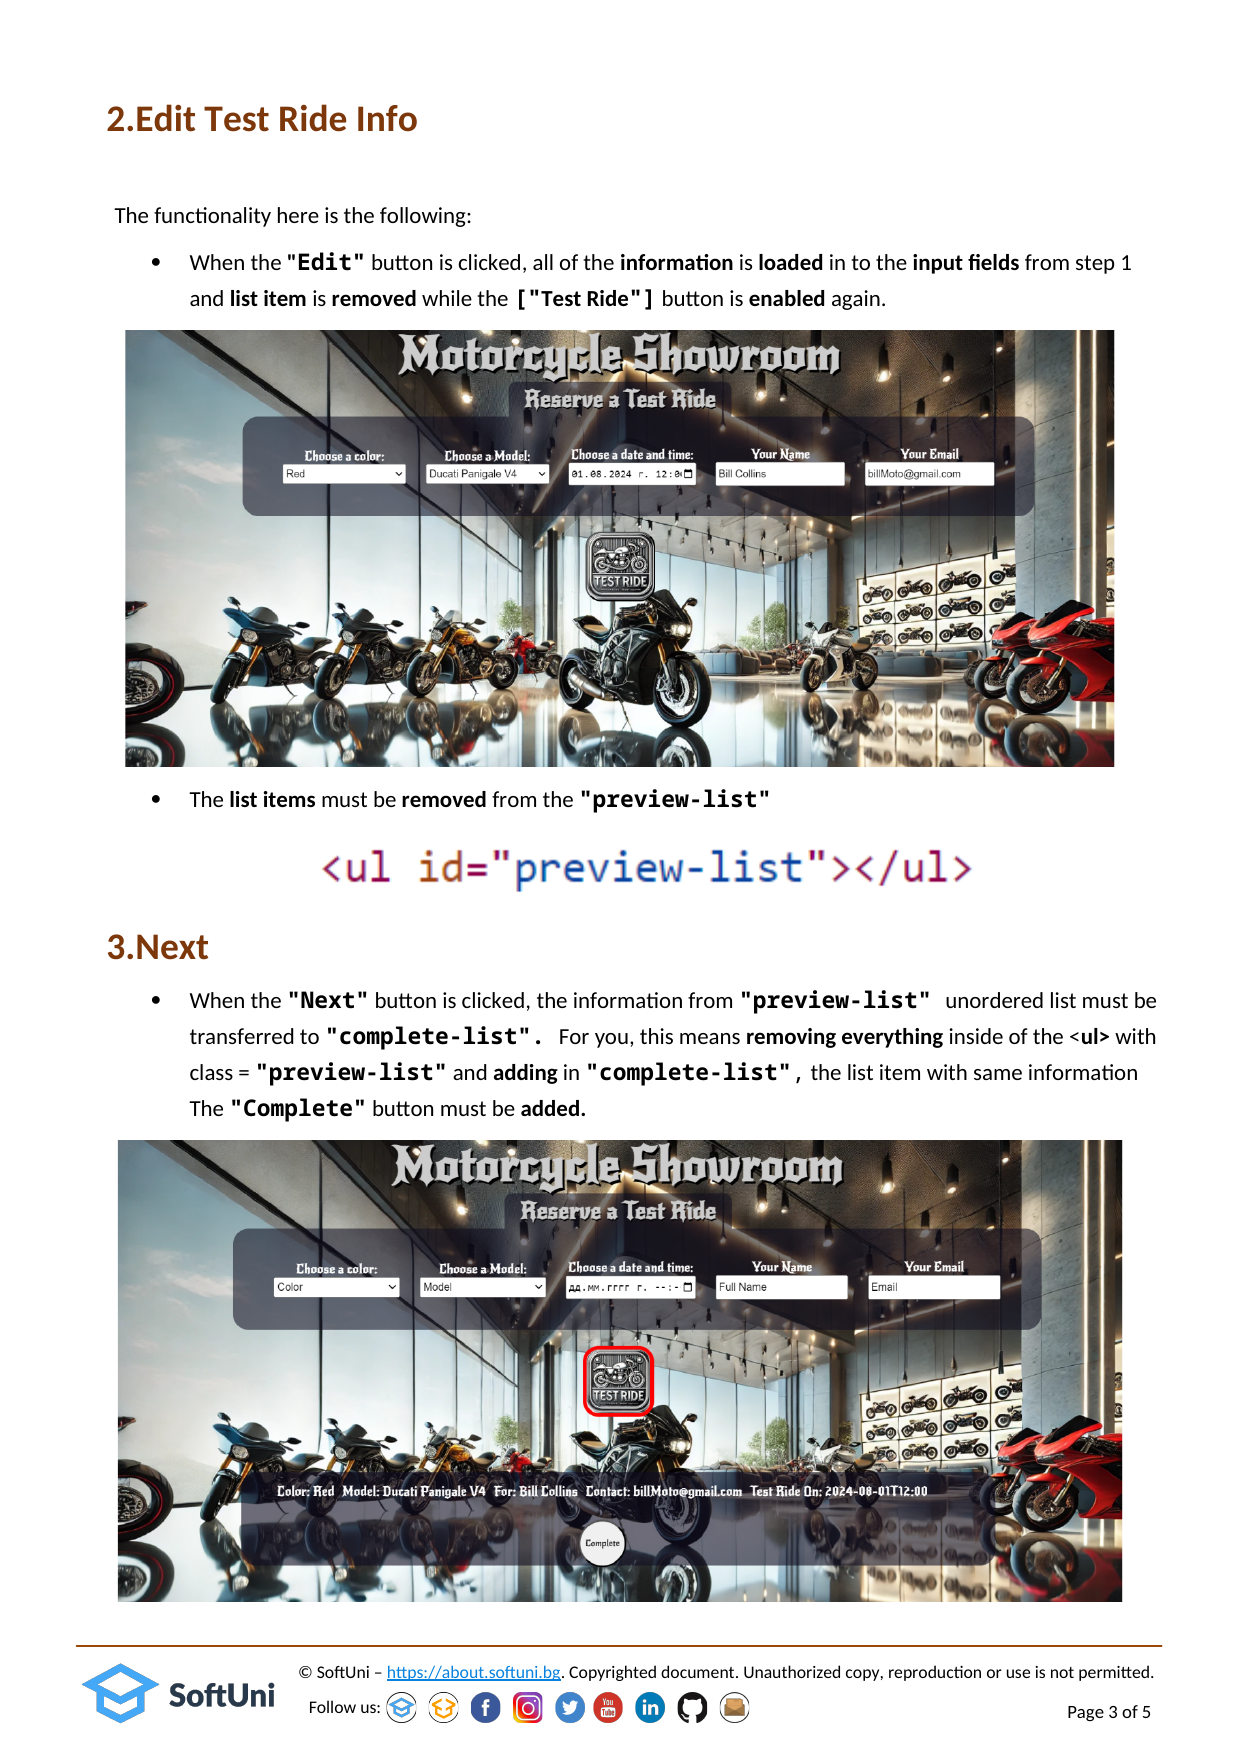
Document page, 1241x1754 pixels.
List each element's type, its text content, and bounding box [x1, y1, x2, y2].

list When the "Edit" button is clicked, all of the information is loaded in to the input fields from step 1 and list item is removed while the ["Test Ride"] button is enabled again. [152, 246, 1163, 313]
text The functionality here is the following: [114, 201, 1163, 229]
picture [677, 1692, 708, 1723]
picture [649, 1705, 658, 1714]
picture [117, 1140, 1123, 1602]
picture [555, 1692, 585, 1723]
picture [75, 1658, 281, 1729]
picture [428, 1692, 459, 1723]
picture [125, 330, 1115, 767]
list The list items must be removed from the "preview-list" [152, 783, 1163, 814]
picture [719, 1692, 750, 1723]
picture [656, 1692, 665, 1701]
picture [656, 1714, 665, 1723]
picture [386, 1692, 417, 1723]
list When the "Next" button is clicked, the information from "preview-list" unordered list must be transferred to "complete-list". For you, this means removing everything inside of the <ul> with class = "preview-list" and adding in "complete-list", the list item with same information The "Complete" button must be added. [152, 984, 1163, 1123]
picture [471, 1692, 501, 1723]
picture [635, 1714, 644, 1723]
picture [593, 1692, 623, 1723]
picture [635, 1692, 644, 1701]
text 2.Edit Test Ride Info [106, 95, 1163, 141]
picture [243, 831, 997, 898]
text 3.Next [106, 923, 1163, 969]
picture [513, 1692, 543, 1723]
